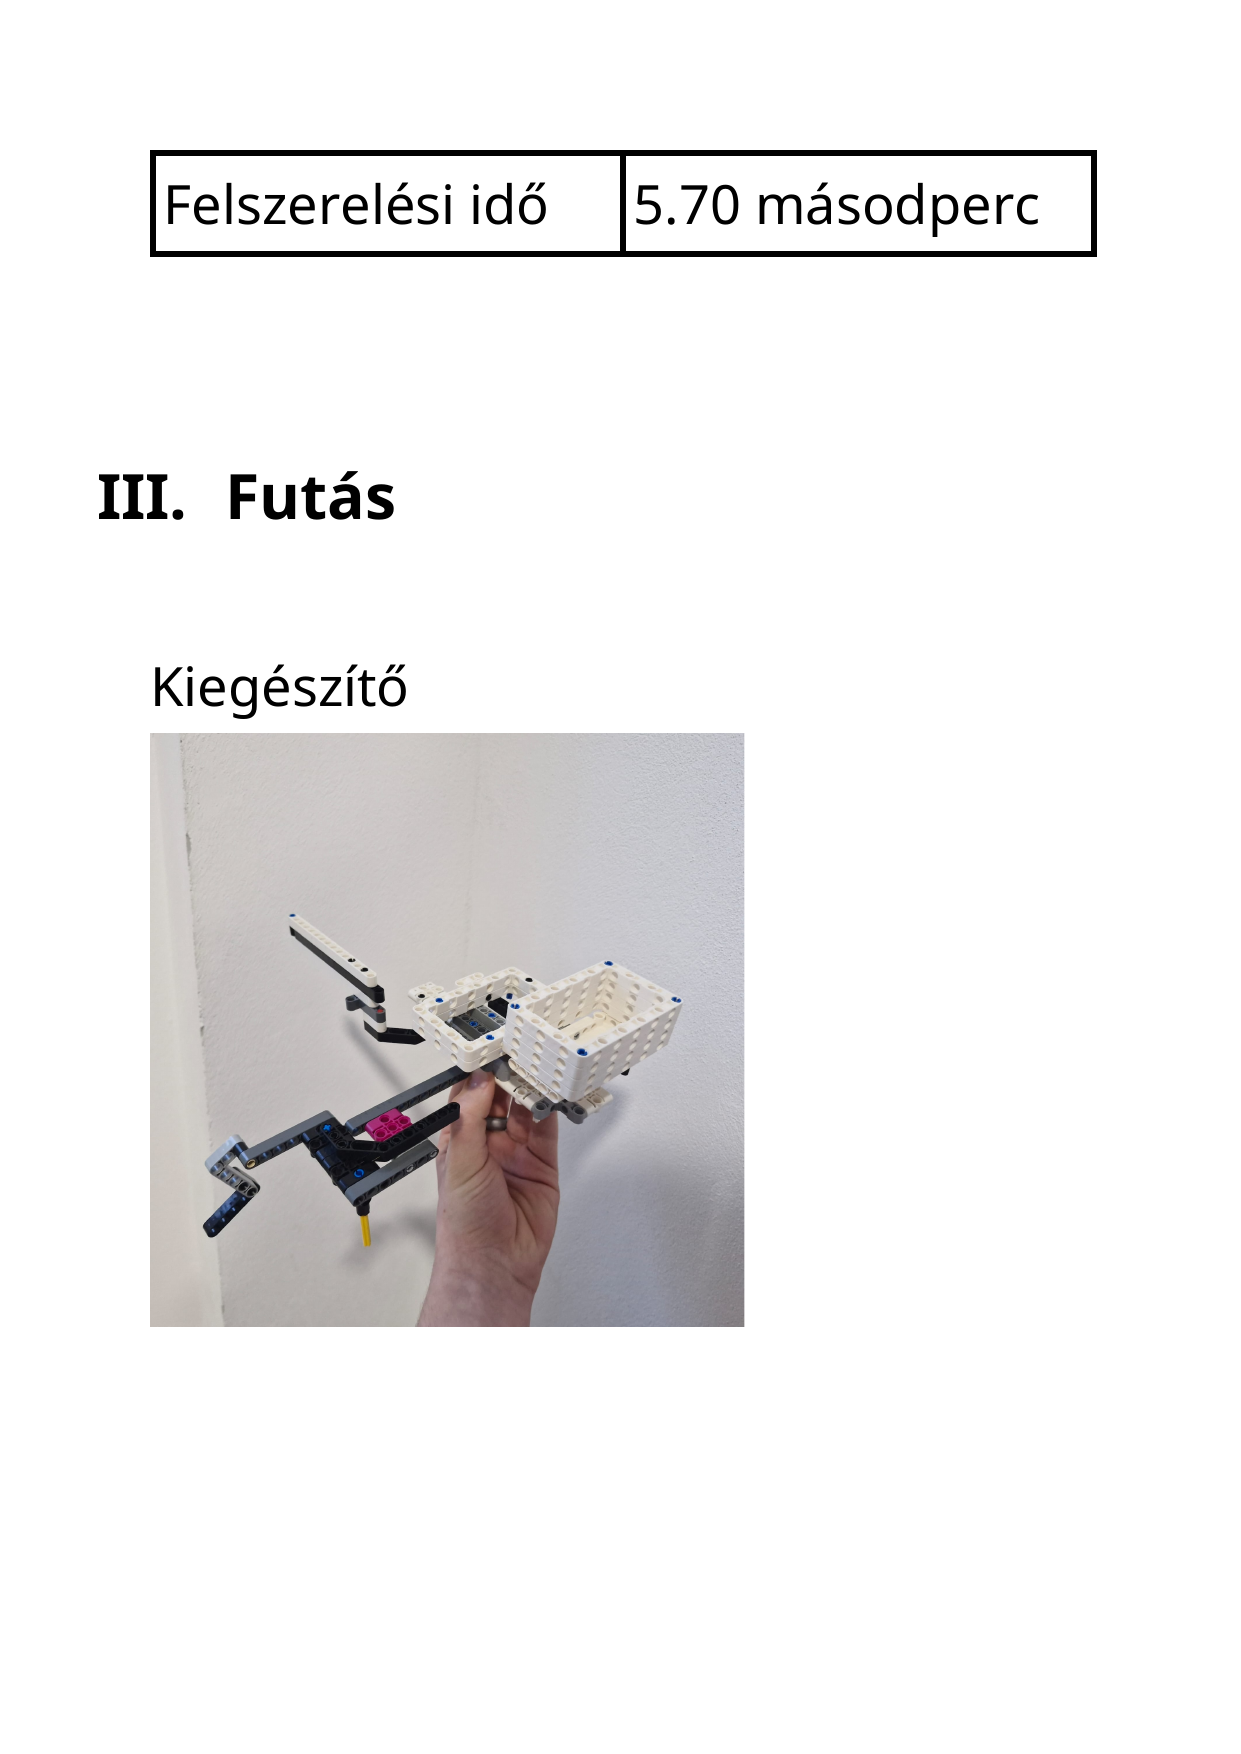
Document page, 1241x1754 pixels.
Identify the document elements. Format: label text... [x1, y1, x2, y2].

table_cell 5.70 másodperc [626, 156, 1091, 251]
list Futás [187, 453, 1090, 538]
text Kiegészítő [150, 648, 1090, 722]
table_cell Felszerelési idő [156, 156, 620, 251]
picture [150, 733, 745, 1327]
